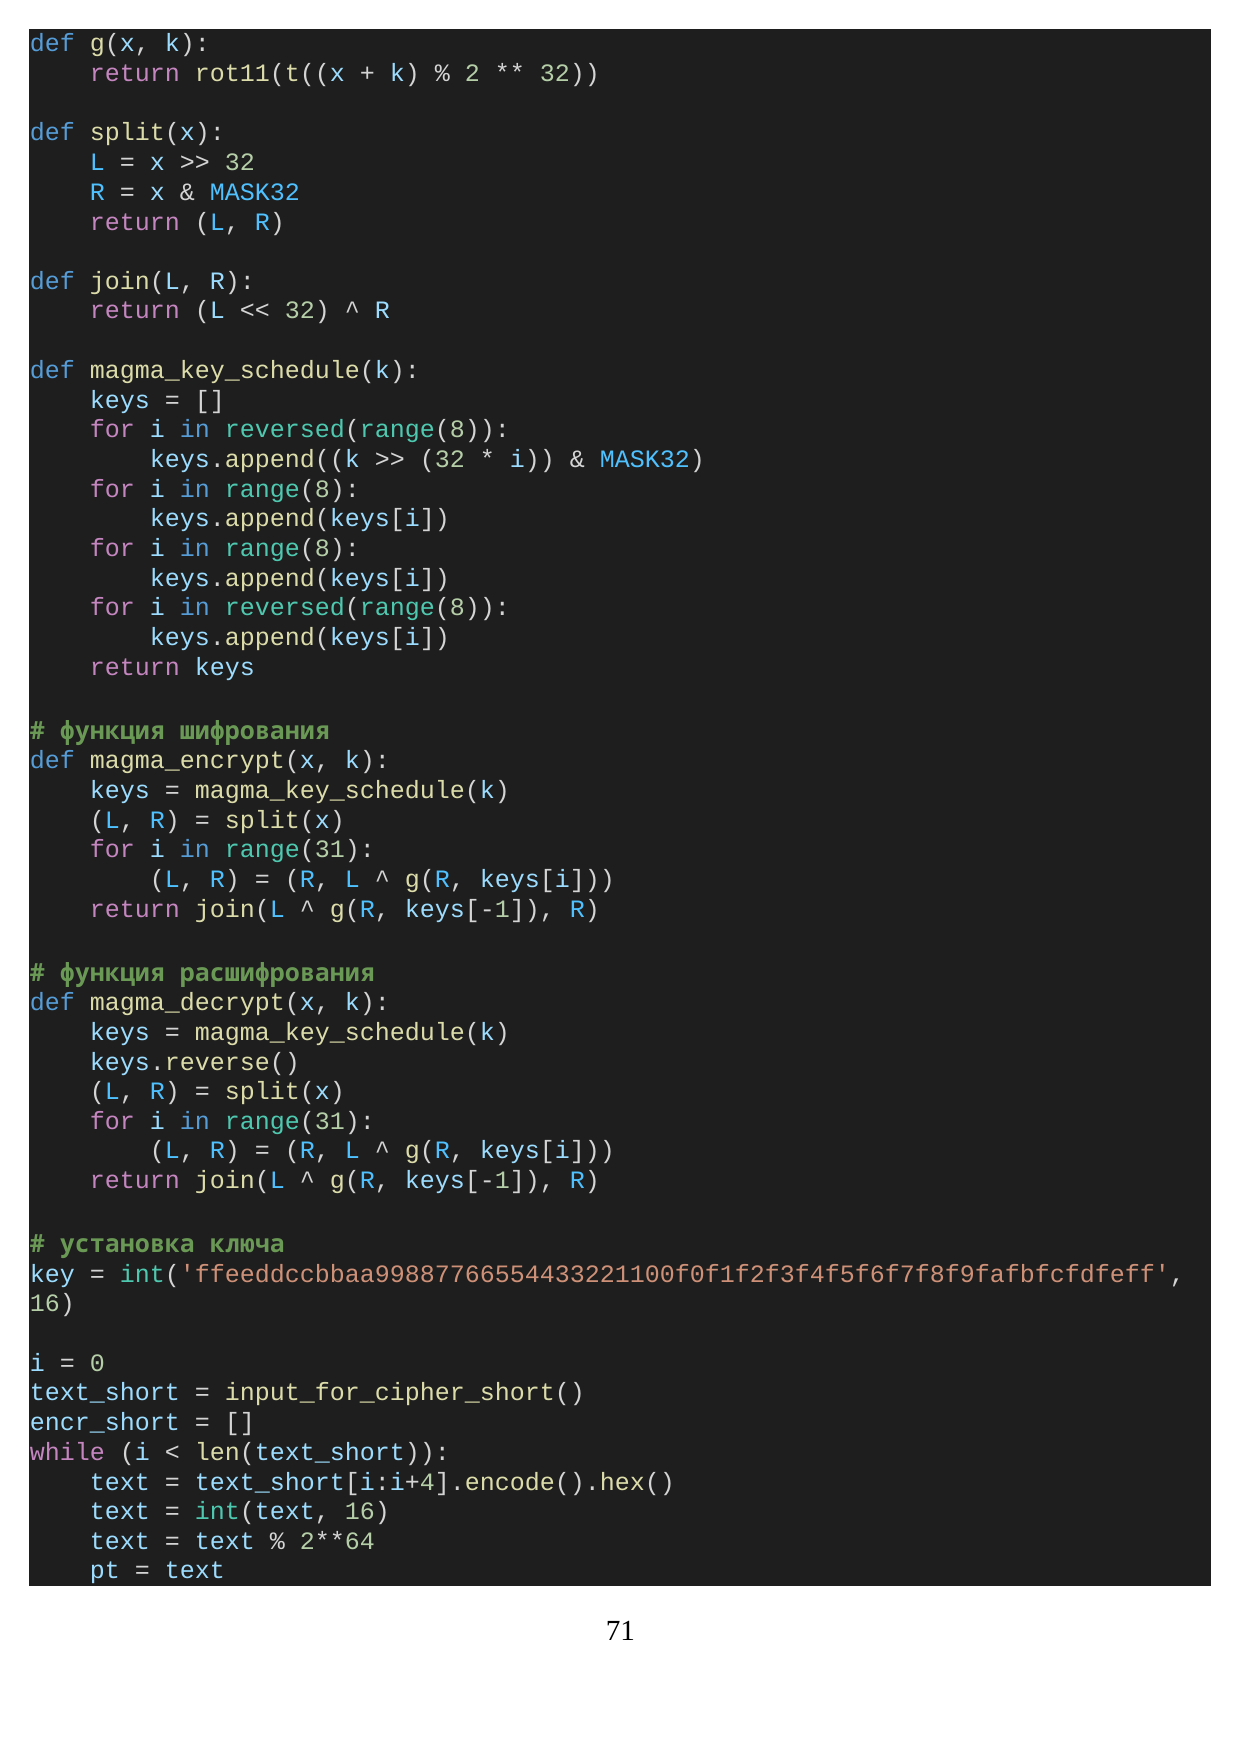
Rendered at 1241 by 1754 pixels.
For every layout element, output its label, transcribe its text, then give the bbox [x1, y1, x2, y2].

text for i in range(8): [29, 475, 1211, 504]
text keys = [] [29, 386, 1211, 416]
text key = int('ffeeddccbbaa99887766554433221100f0f1f2f3f4f5f6f7f8f9fafbfcfdfeff', 16) [29, 1260, 1211, 1319]
text keys.append(keys[i]) [29, 564, 1211, 594]
text i = 0 [29, 1349, 1211, 1379]
text text = text % 2**64 [29, 1527, 1211, 1557]
text (L, R) = split(x) [29, 806, 1211, 836]
text encr_short = [] [29, 1408, 1211, 1438]
text keys = magma_key_schedule(k) [29, 776, 1211, 806]
text return join(L ^ g(R, keys[-1]), R) [29, 895, 1211, 924]
text text = text_short[i:i+4].encode().hex() [29, 1468, 1211, 1497]
text R = x & MASK32 [29, 178, 1211, 208]
text for i in range(31): [29, 1107, 1211, 1137]
text text = int(text, 16) [29, 1497, 1211, 1527]
text def g(x, k): [29, 29, 1211, 59]
text keys.append((k >> (32 * i)) & MASK32) [29, 445, 1211, 475]
text # установка ключа [29, 1226, 1211, 1260]
text for i in range(8): [29, 534, 1211, 564]
text return join(L ^ g(R, keys[-1]), R) [29, 1166, 1211, 1196]
text for i in reversed(range(8)): [29, 416, 1211, 445]
text (L, R) = (R, L ^ g(R, keys[i])) [29, 865, 1211, 895]
text for i in reversed(range(8)): [29, 594, 1211, 623]
text return (L, R) [29, 208, 1211, 237]
text return keys [29, 653, 1211, 683]
text def magma_encrypt(x, k): [29, 746, 1211, 776]
text keys.reverse() [29, 1048, 1211, 1077]
text pt = text [29, 1557, 1211, 1586]
text def split(x): [29, 119, 1211, 148]
text return rot11(t((x + k) % 2 ** 32)) [29, 59, 1211, 89]
text keys = magma_key_schedule(k) [29, 1018, 1211, 1048]
text L = x >> 32 [29, 148, 1211, 178]
text text_short = input_for_cipher_short() [29, 1379, 1211, 1408]
text keys.append(keys[i]) [29, 504, 1211, 534]
text # функция шифрования [29, 712, 1211, 746]
text (L, R) = split(x) [29, 1077, 1211, 1107]
text def magma_decrypt(x, k): [29, 988, 1211, 1018]
text for i in range(31): [29, 836, 1211, 865]
text return (L << 32) ^ R [29, 297, 1211, 326]
text def magma_key_schedule(k): [29, 356, 1211, 386]
text def join(L, R): [29, 267, 1211, 297]
text while (i < len(text_short)): [29, 1438, 1211, 1468]
text (L, R) = (R, L ^ g(R, keys[i])) [29, 1137, 1211, 1166]
text keys.append(keys[i]) [29, 623, 1211, 653]
text # функция расшифрования [29, 954, 1211, 988]
